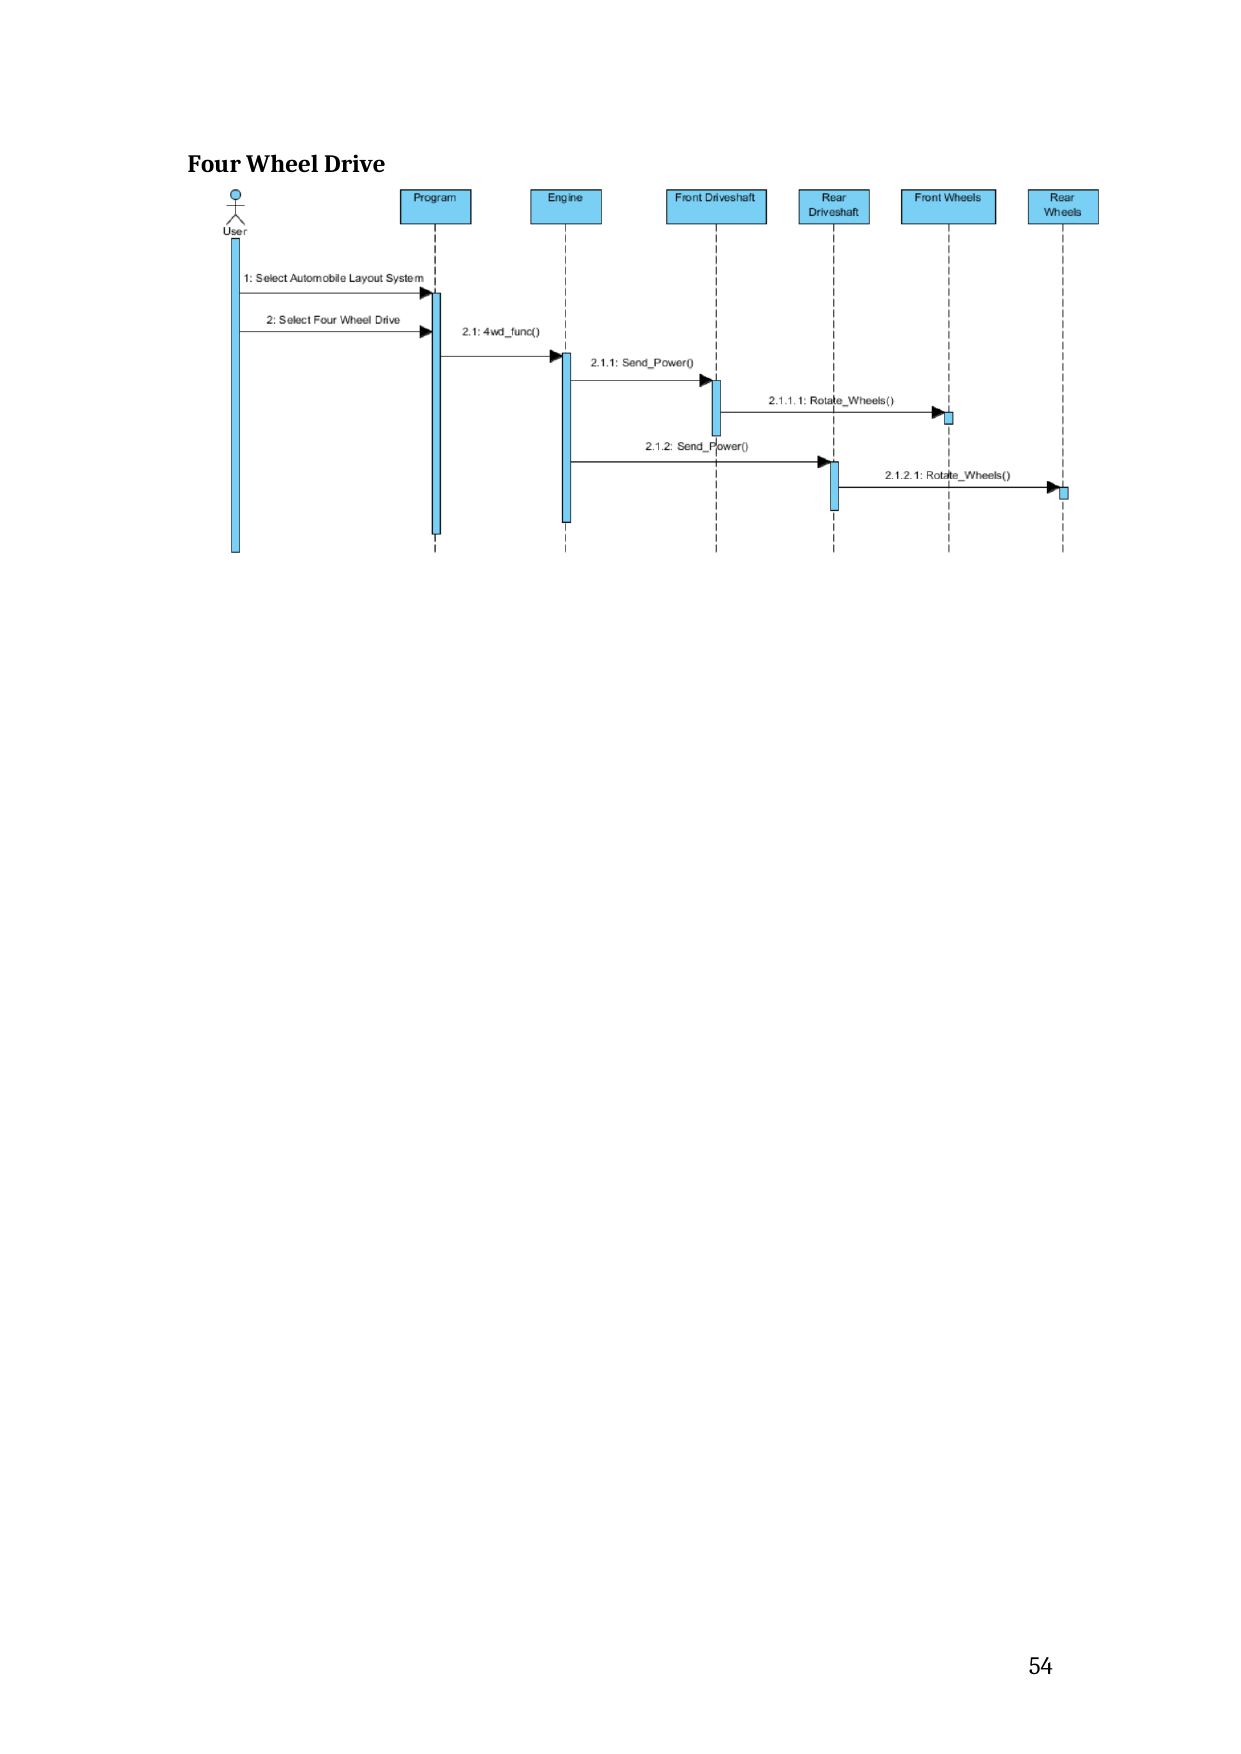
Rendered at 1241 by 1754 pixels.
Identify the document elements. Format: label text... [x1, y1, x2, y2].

text Four Wheel Drive [187, 150, 1053, 178]
picture [187, 178, 1209, 625]
